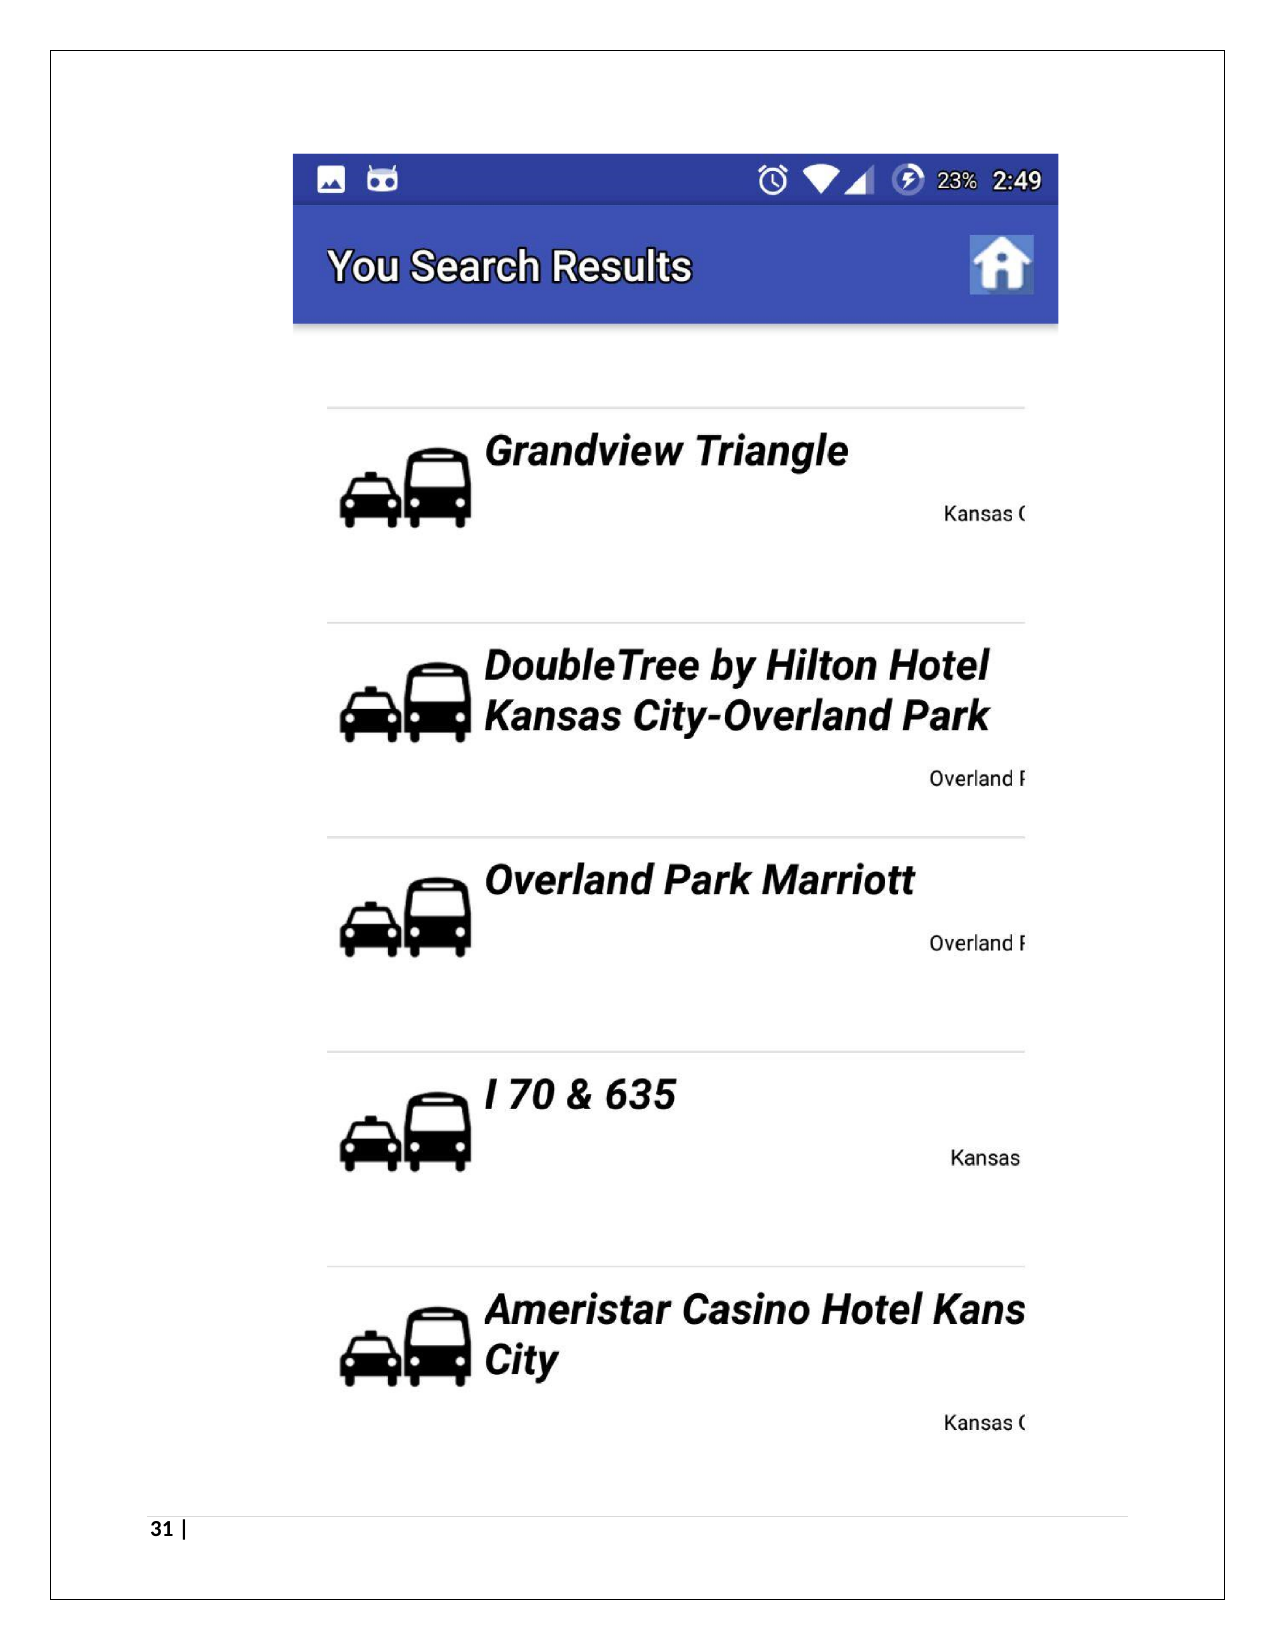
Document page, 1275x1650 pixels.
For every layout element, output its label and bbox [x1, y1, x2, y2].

picture [292, 153, 1059, 1476]
